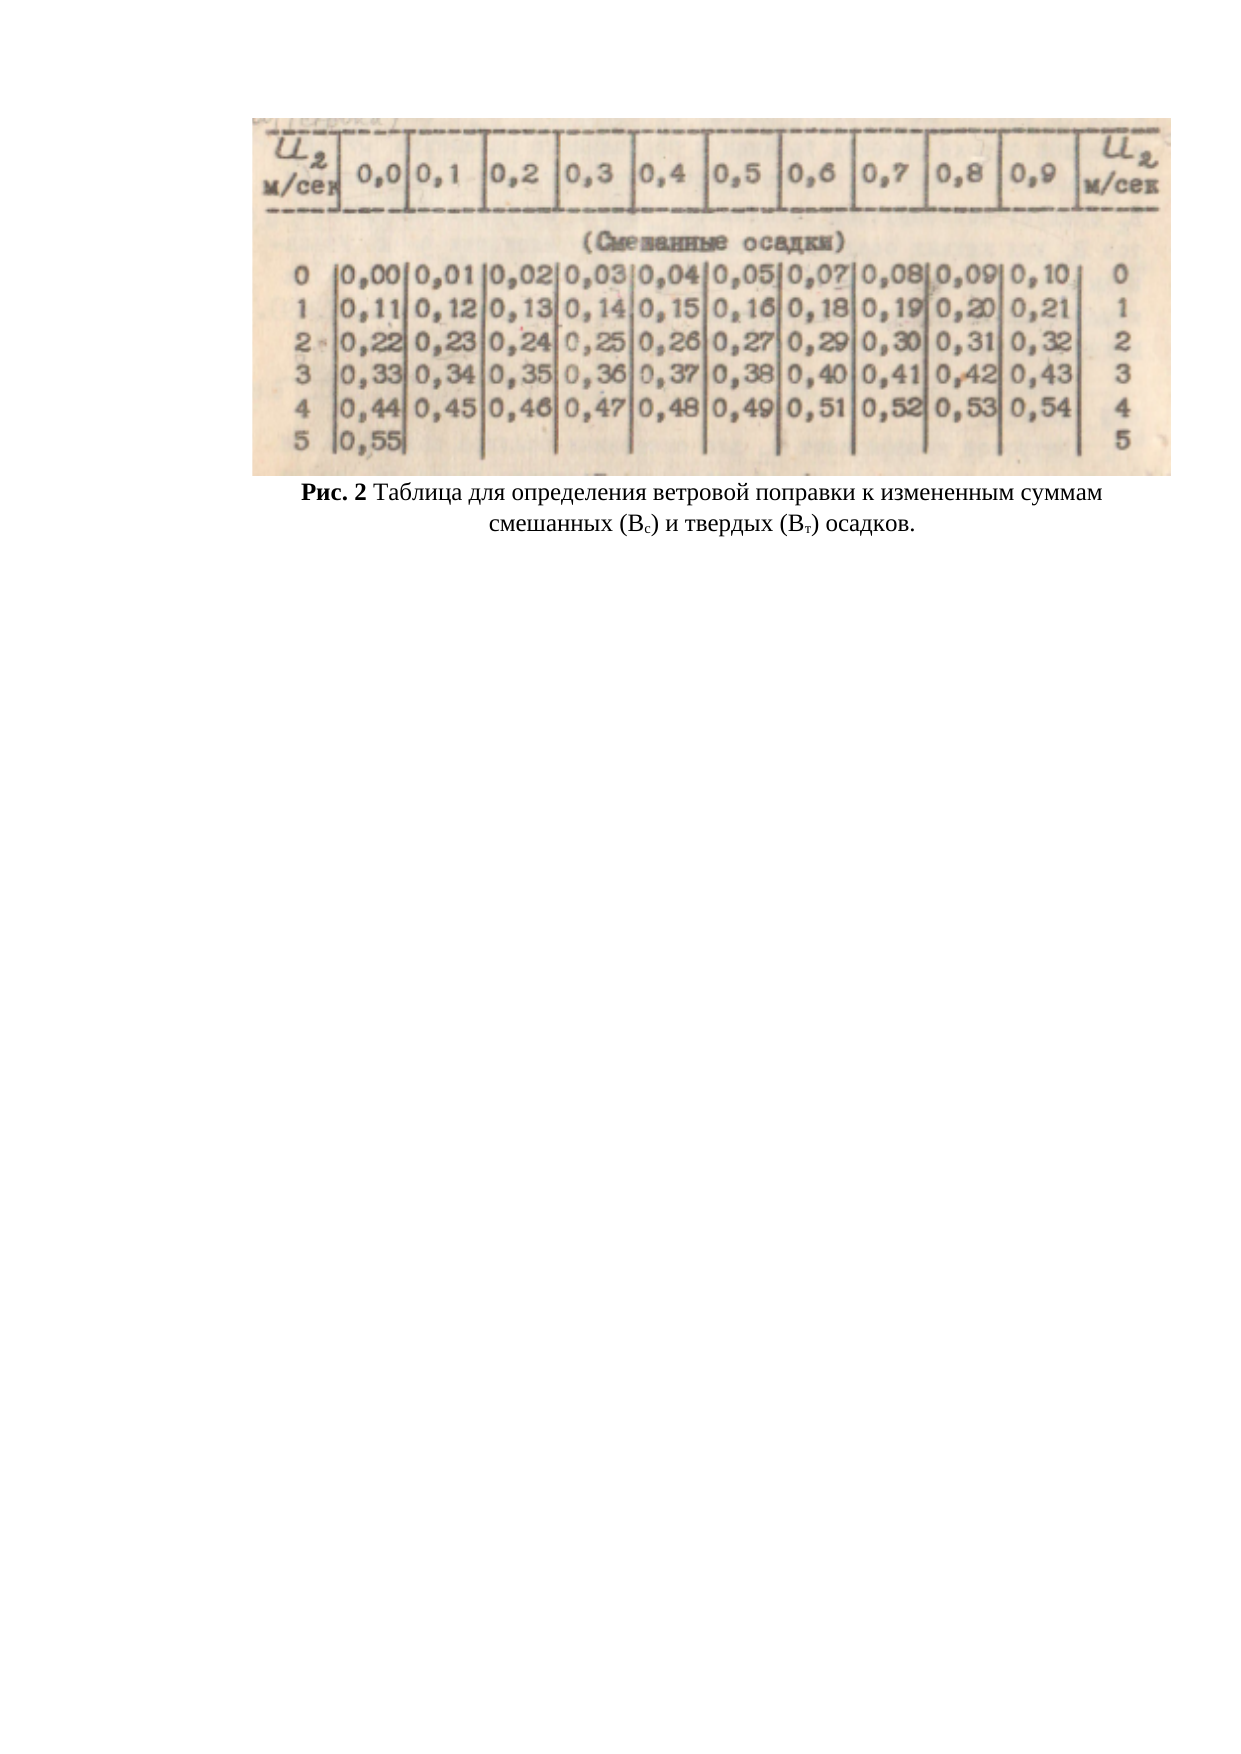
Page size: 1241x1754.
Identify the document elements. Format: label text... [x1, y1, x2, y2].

list Рис. 2 Таблица для определения ветровой поправки к измененным суммам смешанных (Вс) и твердых (Вт) осадков. [252, 477, 1152, 537]
picture [252, 118, 1171, 476]
